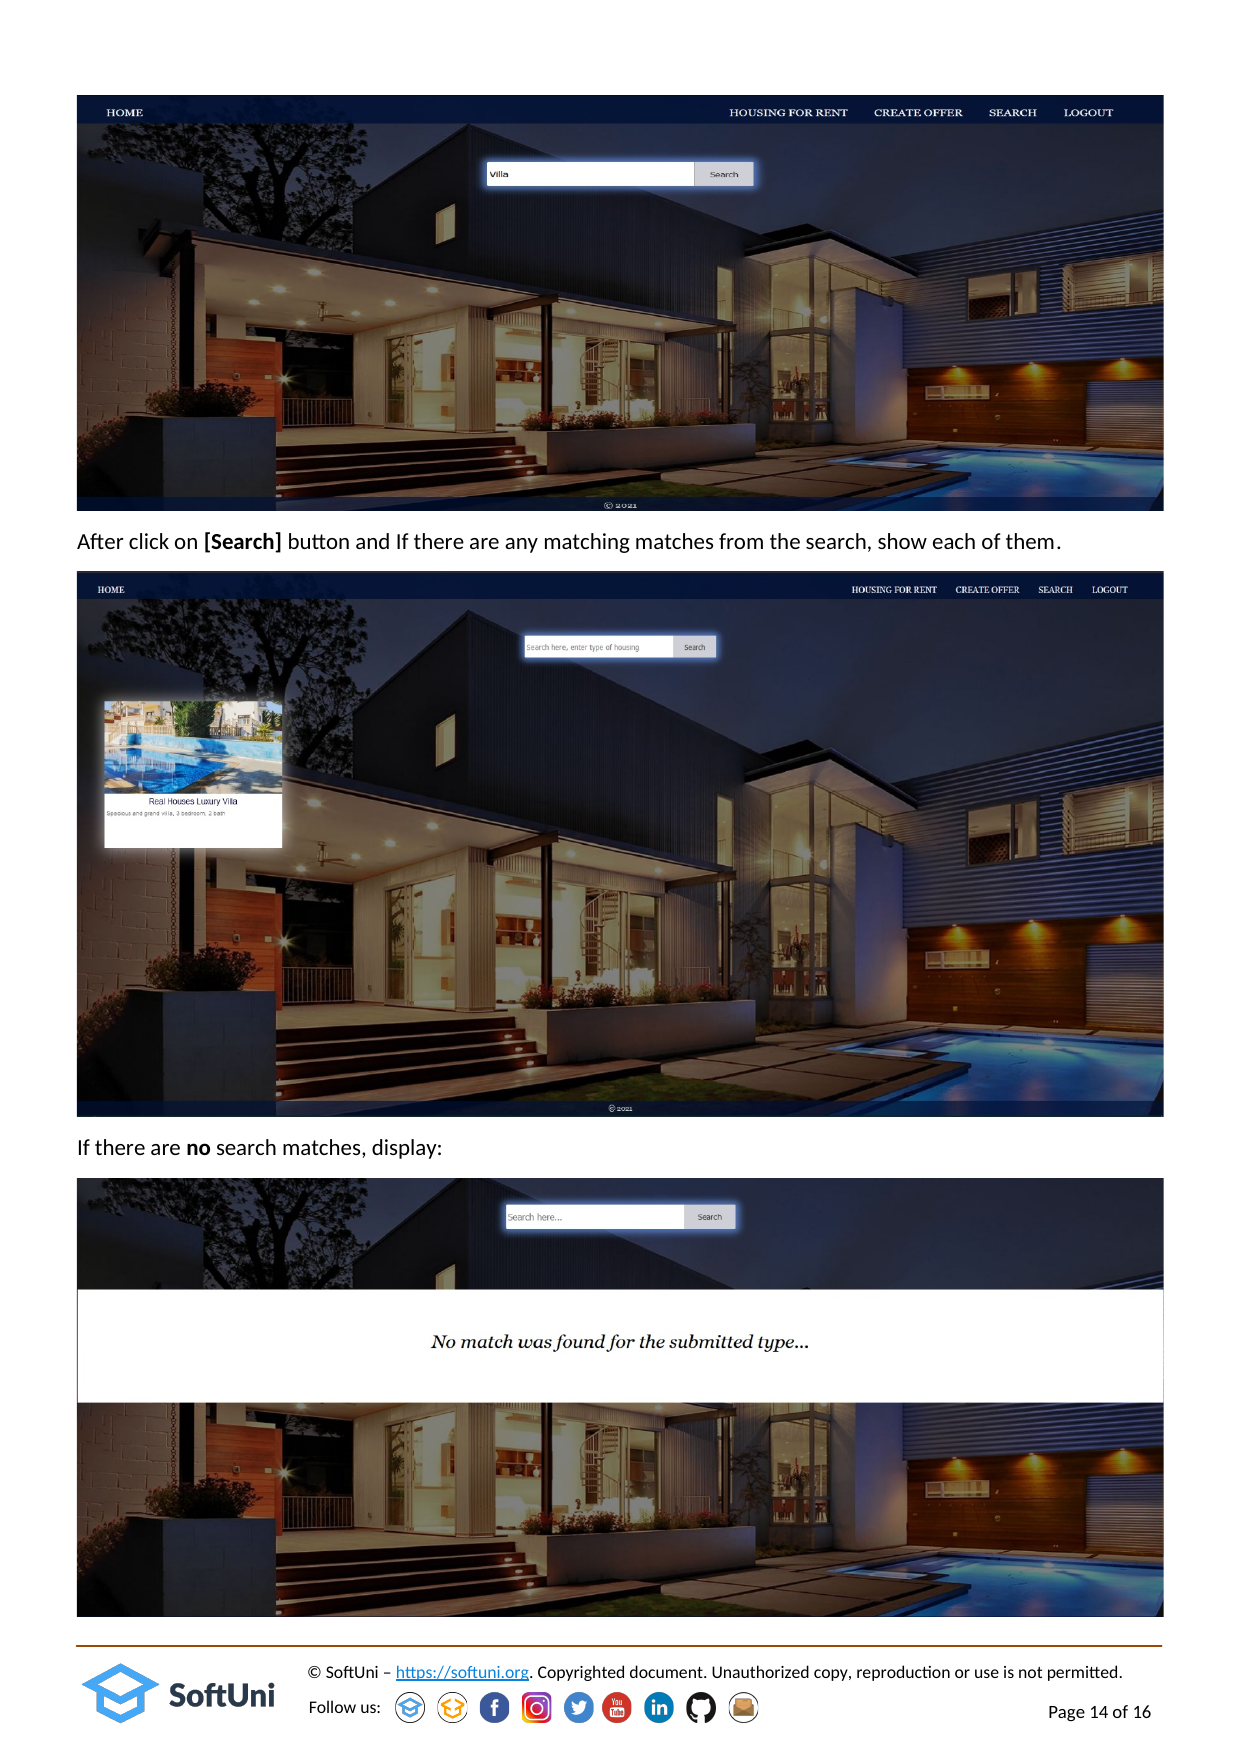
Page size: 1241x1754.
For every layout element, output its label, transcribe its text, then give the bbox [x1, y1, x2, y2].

picture [395, 1692, 425, 1723]
picture [522, 1692, 552, 1723]
picture [644, 1714, 653, 1723]
picture [437, 1692, 468, 1723]
picture [564, 1692, 594, 1723]
picture [76, 1178, 1164, 1617]
picture [76, 95, 1164, 511]
picture [644, 1692, 653, 1701]
picture [658, 1705, 667, 1714]
picture [602, 1692, 632, 1723]
text After click on [Search] button and If there are any matching matches from the search, show each of them. [77, 527, 1163, 555]
picture [479, 1692, 510, 1723]
picture [728, 1692, 759, 1723]
picture [665, 1692, 674, 1701]
picture [75, 1658, 281, 1729]
picture [76, 571, 1164, 1117]
picture [686, 1692, 716, 1723]
text If there are no search matches, display: [77, 1133, 1163, 1161]
picture [665, 1714, 674, 1723]
